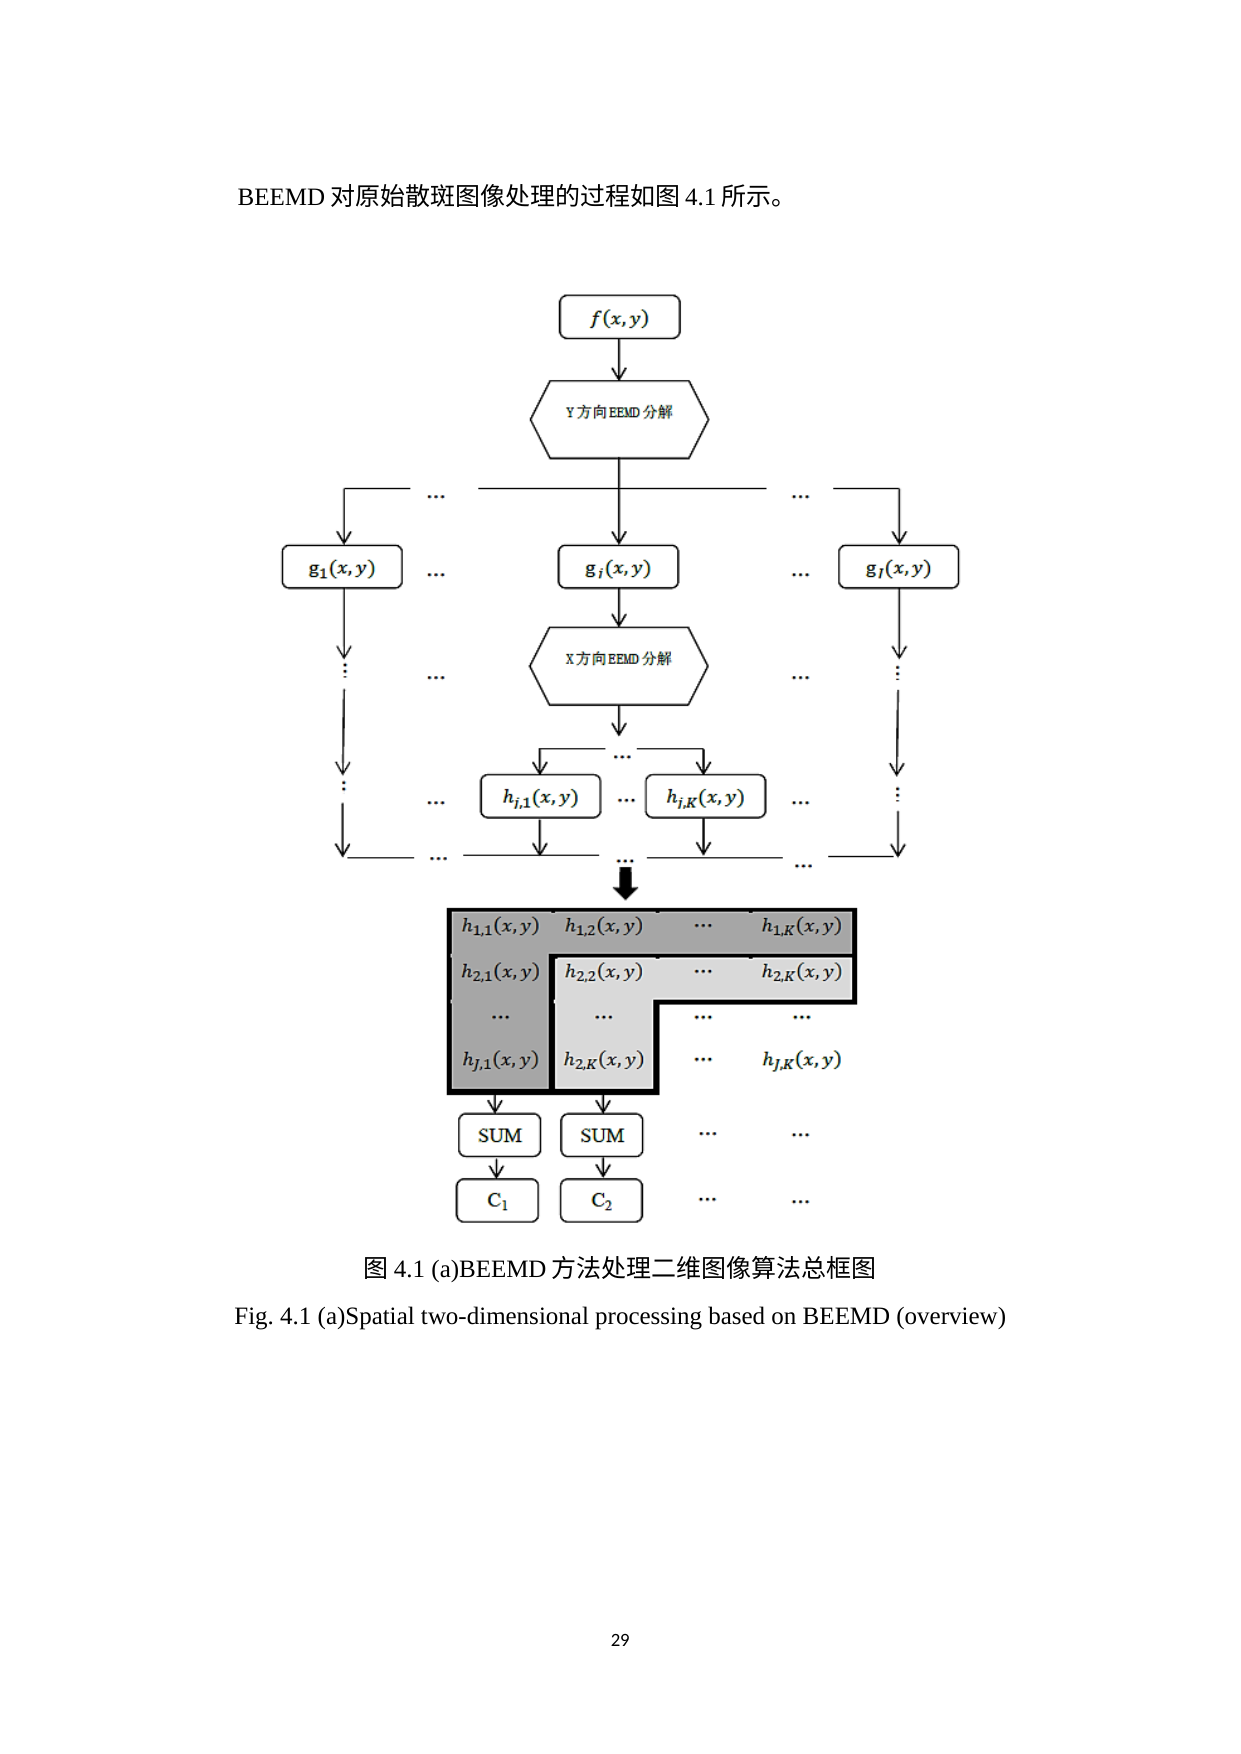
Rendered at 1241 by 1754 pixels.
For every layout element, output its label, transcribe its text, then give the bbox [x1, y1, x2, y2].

text BEEMD对原始散斑图像处理的过程如图4.1所示。 [187, 162, 1053, 227]
picture [272, 291, 968, 1229]
text 图4.1 (a)BEEMD方法处理二维图像算法总框图 [187, 1234, 1053, 1299]
text Fig. 4.1 (a)Spatial two-dimensional processing based on BEEMD (overview) [187, 1299, 1053, 1332]
